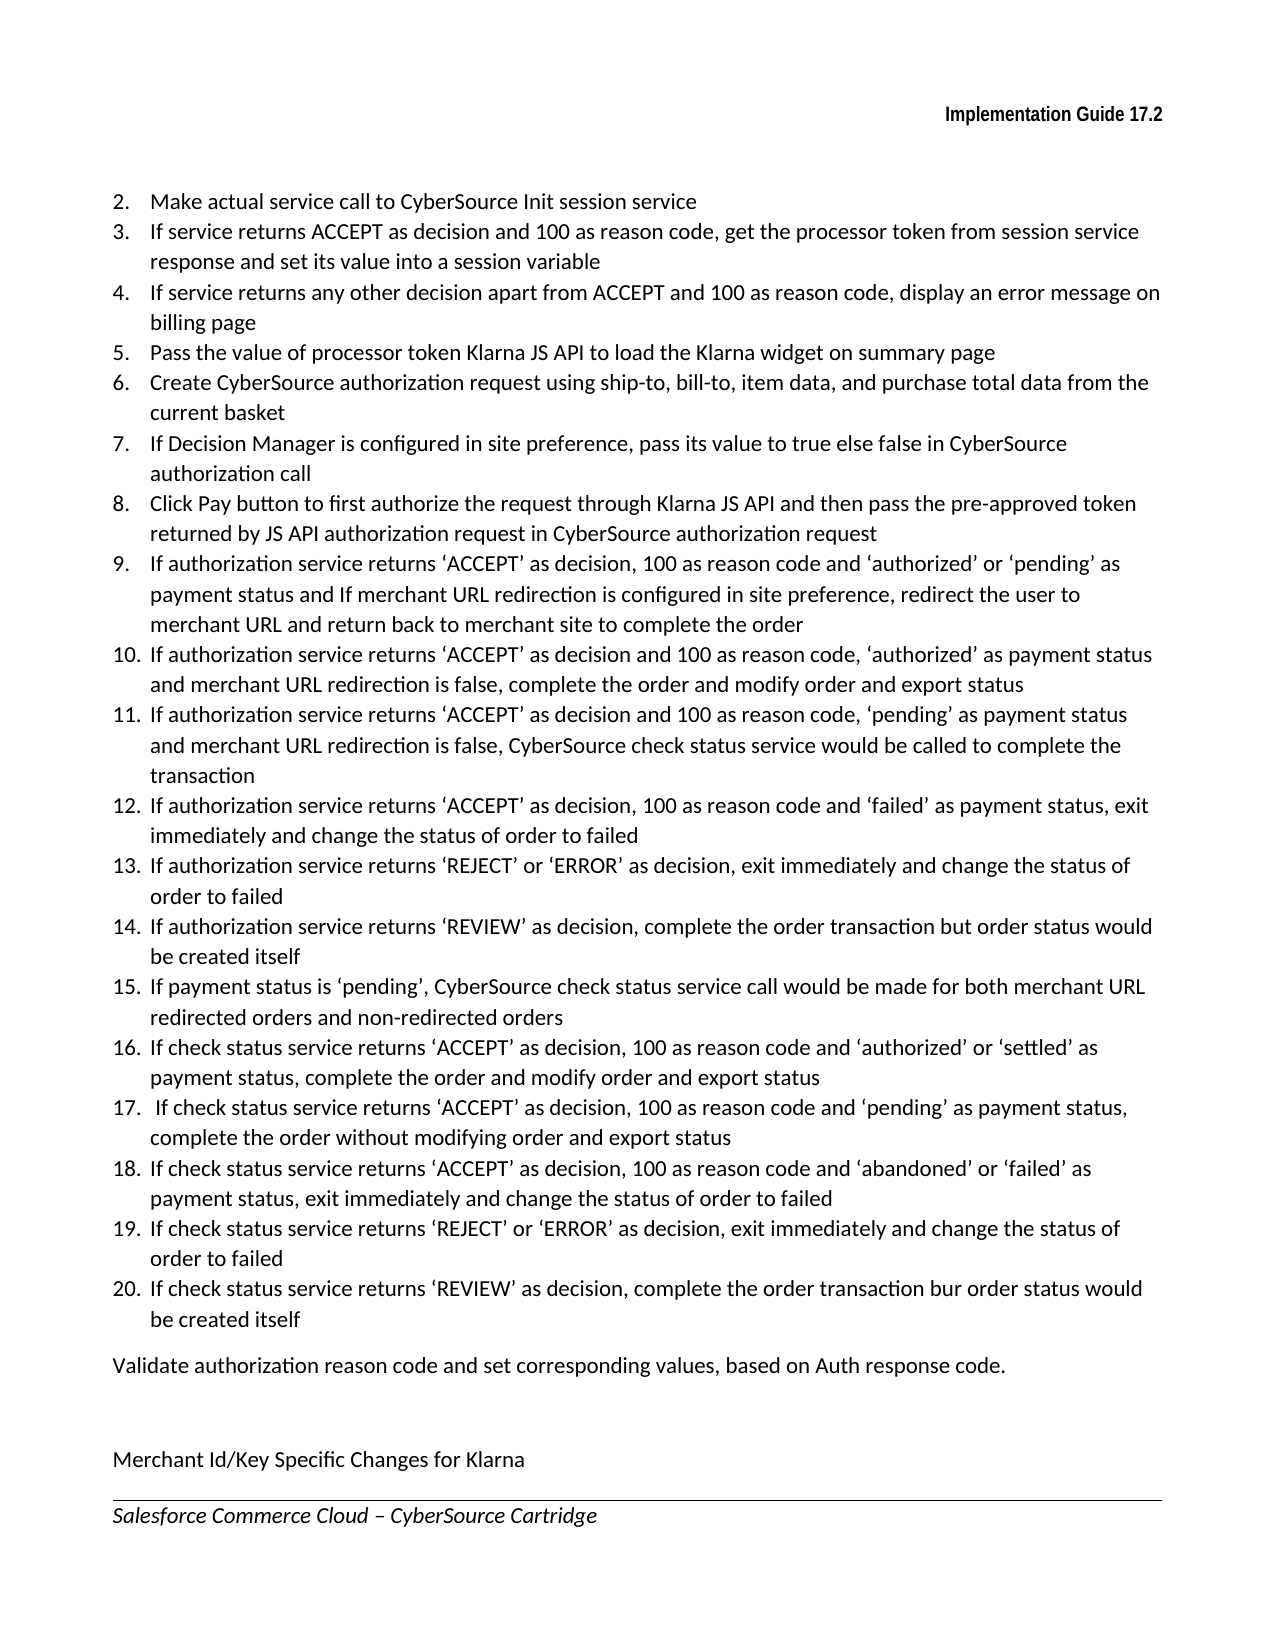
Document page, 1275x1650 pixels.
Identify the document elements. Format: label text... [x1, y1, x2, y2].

list If check status service returns ‘ACCEPT’ as decision, 100 as reason code and ‘abandoned’ or ‘failed’ as payment status, exit immediately and change the status of order to failed [112, 1154, 1162, 1212]
list If authorization service returns ‘ACCEPT’ as decision, 100 as reason code and ‘authorized’ or ‘pending’ as payment status and If merchant URL redirection is configured in site preference, redirect the user to merchant URL and return back to merchant site to complete the order [112, 549, 1162, 638]
list Make actual service call to CyberSource Init session service [112, 187, 1162, 215]
list If authorization service returns ‘ACCEPT’ as decision and 100 as reason code, ‘pending’ as payment status and merchant URL redirection is false, CyberSource check status service would be called to complete the transaction [112, 701, 1162, 789]
text Merchant Id/Key Specific Changes for Klarna [112, 1445, 1162, 1473]
list If service returns any other decision apart from ACCEPT and 100 as reason code, display an error message on billing page [112, 278, 1162, 336]
list If authorization service returns ‘REJECT’ or ‘ERROR’ as decision, exit immediately and change the status of order to failed [112, 852, 1162, 910]
list Pass the value of processor token Klarna JS API to load the Klarna widget on summary page [112, 338, 1162, 366]
list If Decision Manager is configured in site preference, pass its value to true else false in CyberSource authorization call [112, 429, 1162, 487]
list If service returns ACCEPT as decision and 100 as reason code, get the processor token from session service response and set its value into a session variable [112, 217, 1162, 276]
list If check status service returns ‘ACCEPT’ as decision, 100 as reason code and ‘pending’ as payment status, complete the order without modifying order and export status [112, 1093, 1162, 1152]
list If check status service returns ‘REVIEW’ as decision, complete the order transaction bur order status would be created itself [112, 1274, 1162, 1333]
list If check status service returns ‘REJECT’ or ‘ERROR’ as decision, exit immediately and change the status of order to failed [112, 1214, 1162, 1272]
list Create CyberSource authorization request using ship-to, bill-to, item data, and purchase total data from the current basket [112, 368, 1162, 427]
text Validate authorization reason code and set corresponding values, based on Auth response code. [112, 1352, 1162, 1380]
list If payment status is ‘pending’, CyberSource check status service call would be made for both merchant URL redirected orders and non-redirected orders [112, 972, 1162, 1031]
list Click Pay button to first authorize the request through Klarna JS API and then pass the pre-approved token returned by JS API authorization request in CyberSource authorization request [112, 489, 1162, 547]
list If authorization service returns ‘REVIEW’ as decision, complete the order transaction but order status would be created itself [112, 912, 1162, 970]
list If authorization service returns ‘ACCEPT’ as decision, 100 as reason code and ‘failed’ as payment status, exit immediately and change the status of order to failed [112, 791, 1162, 849]
list If check status service returns ‘ACCEPT’ as decision, 100 as reason code and ‘authorized’ or ‘settled’ as payment status, complete the order and modify order and export status [112, 1033, 1162, 1091]
list If authorization service returns ‘ACCEPT’ as decision and 100 as reason code, ‘authorized’ as payment status and merchant URL redirection is false, complete the order and modify order and export status [112, 640, 1162, 698]
